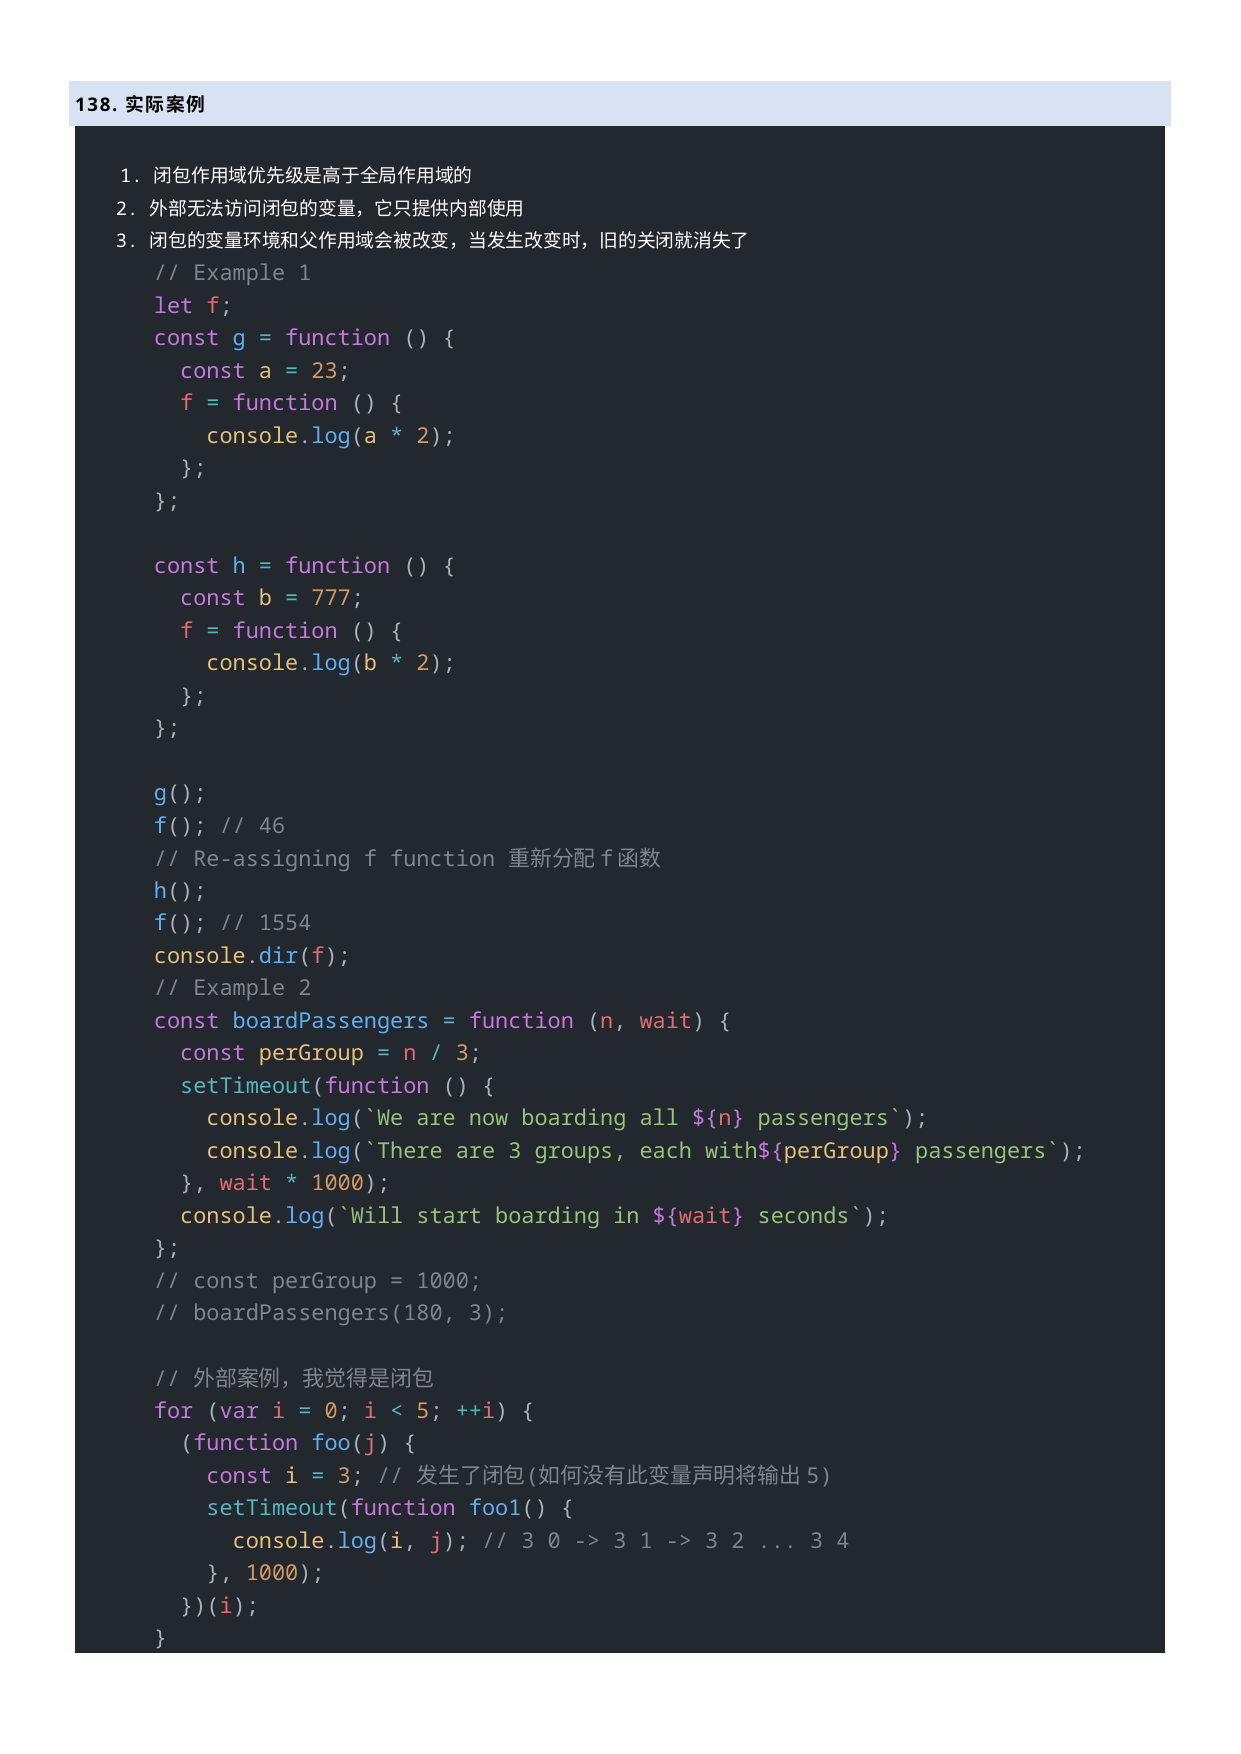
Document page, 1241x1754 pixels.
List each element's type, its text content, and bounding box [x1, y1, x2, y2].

text }; [75, 483, 1165, 516]
text console.log(`We are now boarding all ${n} passengers`); [75, 1101, 1165, 1133]
text })(i); [75, 1588, 1165, 1621]
text const perGroup = n / 3; [75, 1036, 1165, 1068]
text 2. 外部无法访问闭包的变量，它只提供内部使用 [75, 191, 1165, 223]
text setTimeout(function foo1() { [75, 1491, 1165, 1523]
text const boardPassengers = function (n, wait) { [75, 1003, 1165, 1036]
text }; [75, 711, 1165, 743]
text const h = function () { [75, 548, 1165, 581]
text const a = 23; [75, 353, 1165, 386]
text f(); // 46 [75, 808, 1165, 841]
text }; [75, 1231, 1165, 1263]
text }; [75, 678, 1165, 711]
text g(); [75, 776, 1165, 808]
text }, wait * 1000); [75, 1166, 1165, 1198]
subtitle 138. 实际案例 [75, 87, 1165, 119]
text f(); // 1554 [75, 906, 1165, 938]
text // 外部案例，我觉得是闭包 [75, 1361, 1165, 1393]
text f = function () { [75, 386, 1165, 418]
text h(); [75, 873, 1165, 906]
text console.log(`There are 3 groups, each with${perGroup} passengers`); [75, 1133, 1165, 1166]
text } [75, 1621, 1165, 1653]
text // Example 2 [75, 971, 1165, 1003]
text console.log(`Will start boarding in ${wait} seconds`); [75, 1198, 1165, 1231]
text // Example 1 [75, 256, 1165, 288]
text let f; [75, 288, 1165, 321]
text 3. 闭包的变量环境和父作用域会被改变，当发生改变时，旧的关闭就消失了 [75, 223, 1165, 256]
text for (var i = 0; i < 5; ++i) { [75, 1393, 1165, 1426]
text // boardPassengers(180, 3); [75, 1296, 1165, 1328]
text }, 1000); [75, 1556, 1165, 1588]
text const i = 3; // 发生了闭包(如何没有此变量声明将输出 5) [75, 1458, 1165, 1491]
text console.log(a * 2); [75, 418, 1165, 451]
text console.log(b * 2); [75, 646, 1165, 678]
text // const perGroup = 1000; [75, 1263, 1165, 1296]
text 1. 闭包作用域优先级是高于全局作用域的 [75, 158, 1165, 191]
text console.dir(f); [75, 938, 1165, 971]
text }; [75, 451, 1165, 483]
text // Re-assigning f function 重新分配f函数 [75, 841, 1165, 873]
text const b = 777; [75, 581, 1165, 613]
text setTimeout(function () { [75, 1068, 1165, 1101]
text (function foo(j) { [75, 1426, 1165, 1458]
text f = function () { [75, 613, 1165, 646]
text const g = function () { [75, 321, 1165, 353]
text console.log(i, j); // 3 0 -> 3 1 -> 3 2 ... 3 4 [75, 1523, 1165, 1556]
